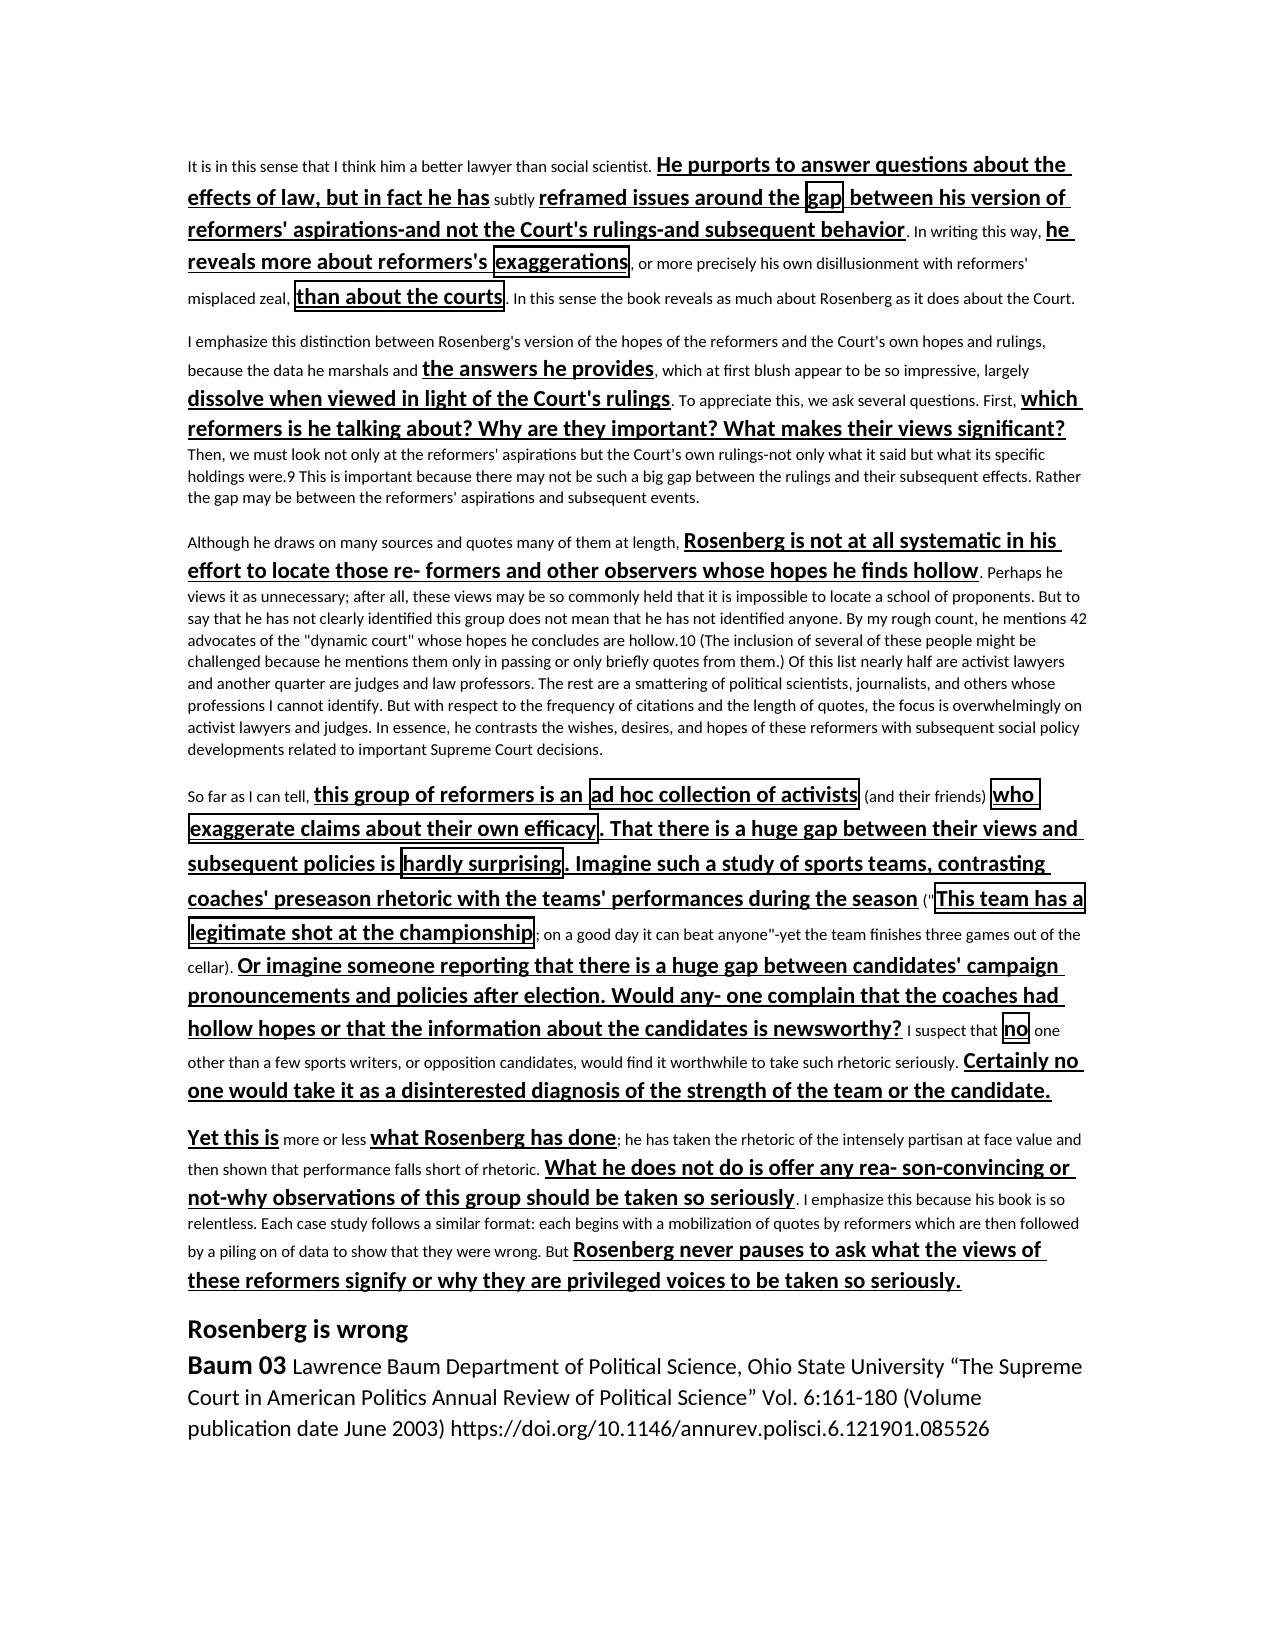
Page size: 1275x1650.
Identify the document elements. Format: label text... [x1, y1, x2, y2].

subtitle Rosenberg is wrong [187, 1313, 1087, 1346]
text So far as I can tell, this group of reformers is an ad hoc collection of activists (and their friends) who exaggerate claims about their own efficacy. That there is a huge gap between their views and subsequent policies is hardly surprising. Imagine such a study of sports teams, contrasting coaches' preseason rhetoric with the teams' performances during the season ("This team has a legitimate shot at the championship; on a good day it can beat anyone"-yet the team finishes three games out of the cellar). Or imagine someone reporting that there is a huge gap between candidates' campaign pronouncements and policies after election. Would any- one complain that the coaches had hollow hopes or that the information about the candidates is newsworthy? I suspect that no one other than a few sports writers, or opposition candidates, would find it worthwhile to take such rhetoric seriously. Certainly no one would take it as a disinterested diagnosis of the strength of the team or the candidate. [187, 778, 1087, 1104]
text Baum 03 Lawrence Baum Department of Political Science, Ohio State University “The Supreme Court in American Politics Annual Review of Political Science” Vol. 6:161-180 (Volume publication date June 2003) https://doi.org/10.1146/annurev.polisci.6.121901.085526 [187, 1348, 1087, 1442]
text Although he draws on many sources and quotes many of them at length, Rosenberg is not at all systematic in his effort to locate those re- formers and other observers whose hopes he finds hollow. Perhaps he views it as unnecessary; after all, these views may be so commonly held that it is impossible to locate a school of proponents. But to say that he has not clearly identified this group does not mean that he has not identified anyone. By my rough count, he mentions 42 advocates of the "dynamic court" whose hopes he concludes are hollow.10 (The inclusion of several of these people might be challenged because he mentions them only in passing or only briefly quotes from them.) Of this list nearly half are activist lawyers and another quarter are judges and law professors. The rest are a smattering of political scientists, journalists, and others whose professions I cannot identify. But with respect to the frequency of citations and the length of quotes, the focus is overwhelmingly on activist lawyers and judges. In essence, he contrasts the wishes, desires, and hopes of these reformers with subsequent social policy developments related to important Supreme Court decisions. [187, 526, 1087, 759]
text Yet this is more or less what Rosenberg has done; he has taken the rhetoric of the intensely partisan at face value and then shown that performance falls short of rhetoric. What he does not do is offer any rea- son-convincing or not-why observations of this group should be taken so seriously. I emphasize this because his book is so relentless. Each case study follows a similar format: each begins with a mobilization of quotes by reformers which are then followed by a piling on of data to show that they were wrong. But Rosenberg never pauses to ask what the views of these reformers signify or why they are privileged voices to be taken so seriously. [187, 1123, 1087, 1294]
text I emphasize this distinction between Rosenberg's version of the hopes of the reformers and the Court's own hopes and rulings, because the data he marshals and the answers he provides, which at first blush appear to be so impressive, largely dissolve when viewed in light of the Court's rulings. To appreciate this, we ask several questions. First, which reformers is he talking about? Why are they important? What makes their views significant? Then, we must look not only at the reformers' aspirations but the Court's own rulings-not only what it said but what its specific holdings were.9 This is important because there may not be such a big gap between the rulings and their subsequent effects. Rather the gap may be between the reformers' aspirations and subsequent events. [187, 331, 1087, 508]
text It is in this sense that I think him a better lawyer than social scientist. He purports to answer questions about the effects of law, but in fact he has subtly reframed issues around the gap between his version of reformers' aspirations-and not the Court's rulings-and subsequent behavior. In writing this way, he reveals more about reformers's exaggerations, or more precisely his own disillusionment with reformers' misplaced zeal, than about the courts. In this sense the book reveals as much about Rosenberg as it does about the Court. [187, 150, 1087, 312]
